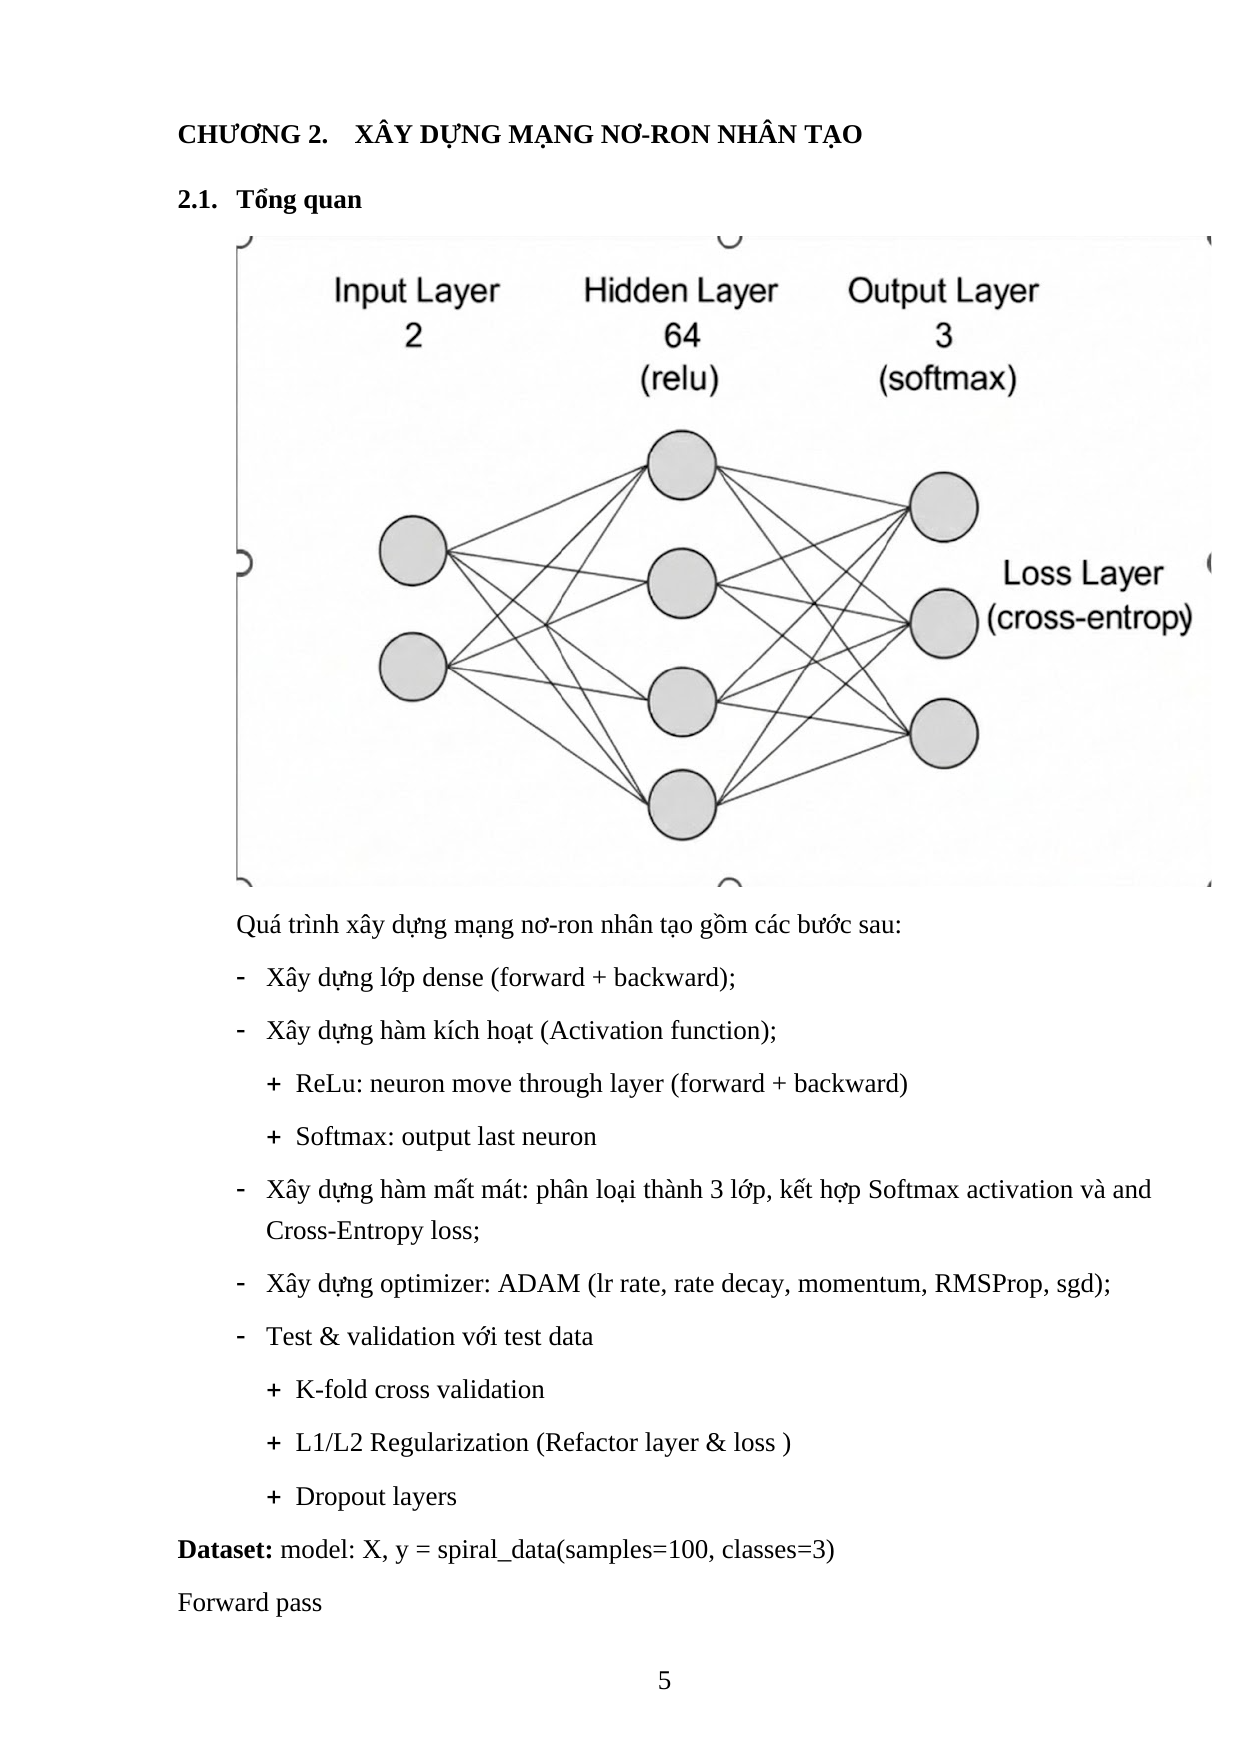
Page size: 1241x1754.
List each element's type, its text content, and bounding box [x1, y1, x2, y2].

text Test & validation với test data [236, 1320, 1152, 1351]
text L1/L2 Regularization (Refactor layer & loss ) [266, 1426, 1152, 1458]
text Xây dựng lớp dense (forward + backward); [236, 961, 1152, 992]
text Softmax: output last neuron [266, 1121, 1152, 1152]
text ReLu: neuron move through layer (forward + backward) [266, 1067, 1152, 1099]
text Xây dựng hàm mất mát: phân loại thành 3 lớp, kết hợp Softmax activation và and Cross-Entropy loss; [236, 1174, 1152, 1245]
text K-fold cross validation [266, 1373, 1152, 1404]
subtitle Xây dựng mạng nơ-ron nhân tạo [177, 118, 1152, 149]
subtitle Tổng quan [177, 183, 1152, 215]
text Xây dựng hàm kích hoạt (Activation function); [236, 1014, 1152, 1046]
text Dropout layers [266, 1479, 1152, 1511]
text Xây dựng optimizer: ADAM (lr rate, rate decay, momentum, RMSProp, sgd); [236, 1267, 1152, 1298]
picture [236, 236, 1212, 887]
text Forward pass [177, 1586, 1152, 1617]
text Dataset: model: X, y = spiral_data(samples=100, classes=3) [177, 1533, 1152, 1564]
text Quá trình xây dựng mạng nơ-ron nhân tạo gồm các bước sau: [177, 908, 1152, 939]
